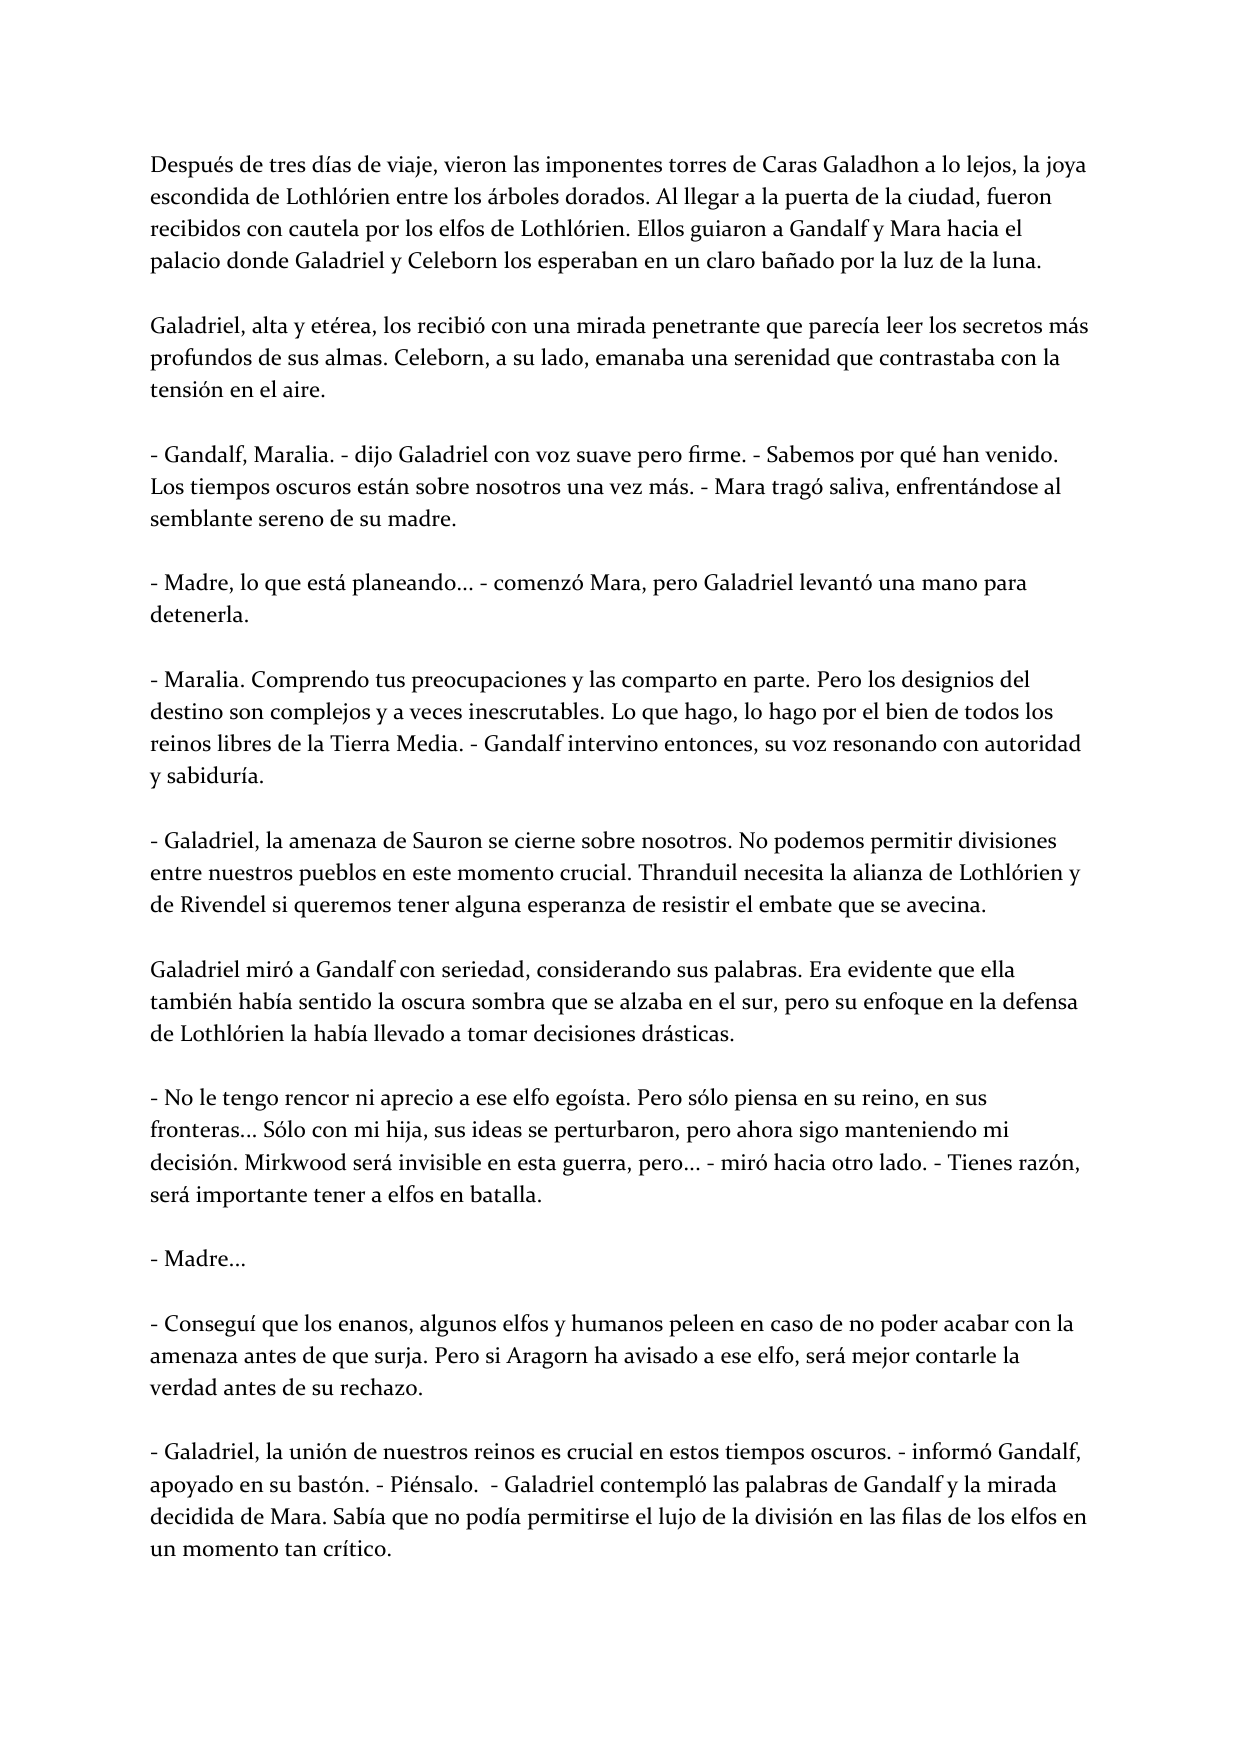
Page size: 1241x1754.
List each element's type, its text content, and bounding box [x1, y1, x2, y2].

text - Madre, lo que está planeando... - comenzó Mara, pero Galadriel levantó una mano para detenerla. [150, 568, 1090, 629]
text - Galadriel, la amenaza de Sauron se cierne sobre nosotros. No podemos permitir divisiones entre nuestros pueblos en este momento crucial. Thranduil necesita la alianza de Lothlórien y de Rivendel si queremos tener alguna esperanza de resistir el embate que se avecina. [150, 826, 1090, 918]
text Galadriel, alta y etérea, los recibió con una mirada penetrante que parecía leer los secretos más profundos de sus almas. Celeborn, a su lado, emanaba una serenidad que contrastaba con la tensión en el aire. [150, 311, 1090, 403]
text - Galadriel, la unión de nuestros reinos es crucial en estos tiempos oscuros. - informó Gandalf, apoyado en su bastón. - Piénsalo. - Galadriel contempló las palabras de Gandalf y la mirada decidida de Mara. Sabía que no podía permitirse el lujo de la división en las filas de los elfos en un momento tan crítico. [150, 1437, 1090, 1562]
text - Conseguí que los enanos, algunos elfos y humanos peleen en caso de no poder acabar con la amenaza antes de que surja. Pero si Aragorn ha avisado a ese elfo, será mejor contarle la verdad antes de su rechazo. [150, 1309, 1090, 1401]
text - Gandalf, Maralia. - dijo Galadriel con voz suave pero firme. - Sabemos por qué han venido. Los tiempos oscuros están sobre nosotros una vez más. - Mara tragó saliva, enfrentándose al semblante sereno de su madre. [150, 440, 1090, 532]
text - Maralia. Comprendo tus preocupaciones y las comparto en parte. Pero los designios del destino son complejos y a veces inescrutables. Lo que hago, lo hago por el bien de todos los reinos libres de la Tierra Media. - Gandalf intervino entonces, su voz resonando con autoridad y sabiduría. [150, 665, 1090, 789]
text - Madre... [150, 1244, 1090, 1272]
text Después de tres días de viaje, vieron las imponentes torres de Caras Galadhon a lo lejos, la joya escondida de Lothlórien entre los árboles dorados. Al llegar a la puerta de la ciudad, fueron recibidos con cautela por los elfos de Lothlórien. Ellos guiaron a Gandalf y Mara hacia el palacio donde Galadriel y Celeborn los esperaban en un claro bañado por la luz de la luna. [150, 150, 1090, 274]
text - No le tengo rencor ni aprecio a ese elfo egoísta. Pero sólo piensa en su reino, en sus fronteras... Sólo con mi hija, sus ideas se perturbaron, pero ahora sigo manteniendo mi decisión. Mirkwood será invisible en esta guerra, pero... - miró hacia otro lado. - Tienes razón, será importante tener a elfos en batalla. [150, 1083, 1090, 1208]
text Galadriel miró a Gandalf con seriedad, considerando sus palabras. Era evidente que ella también había sentido la oscura sombra que se alzaba en el sur, pero su enfoque en la defensa de Lothlórien la había llevado a tomar decisiones drásticas. [150, 955, 1090, 1047]
